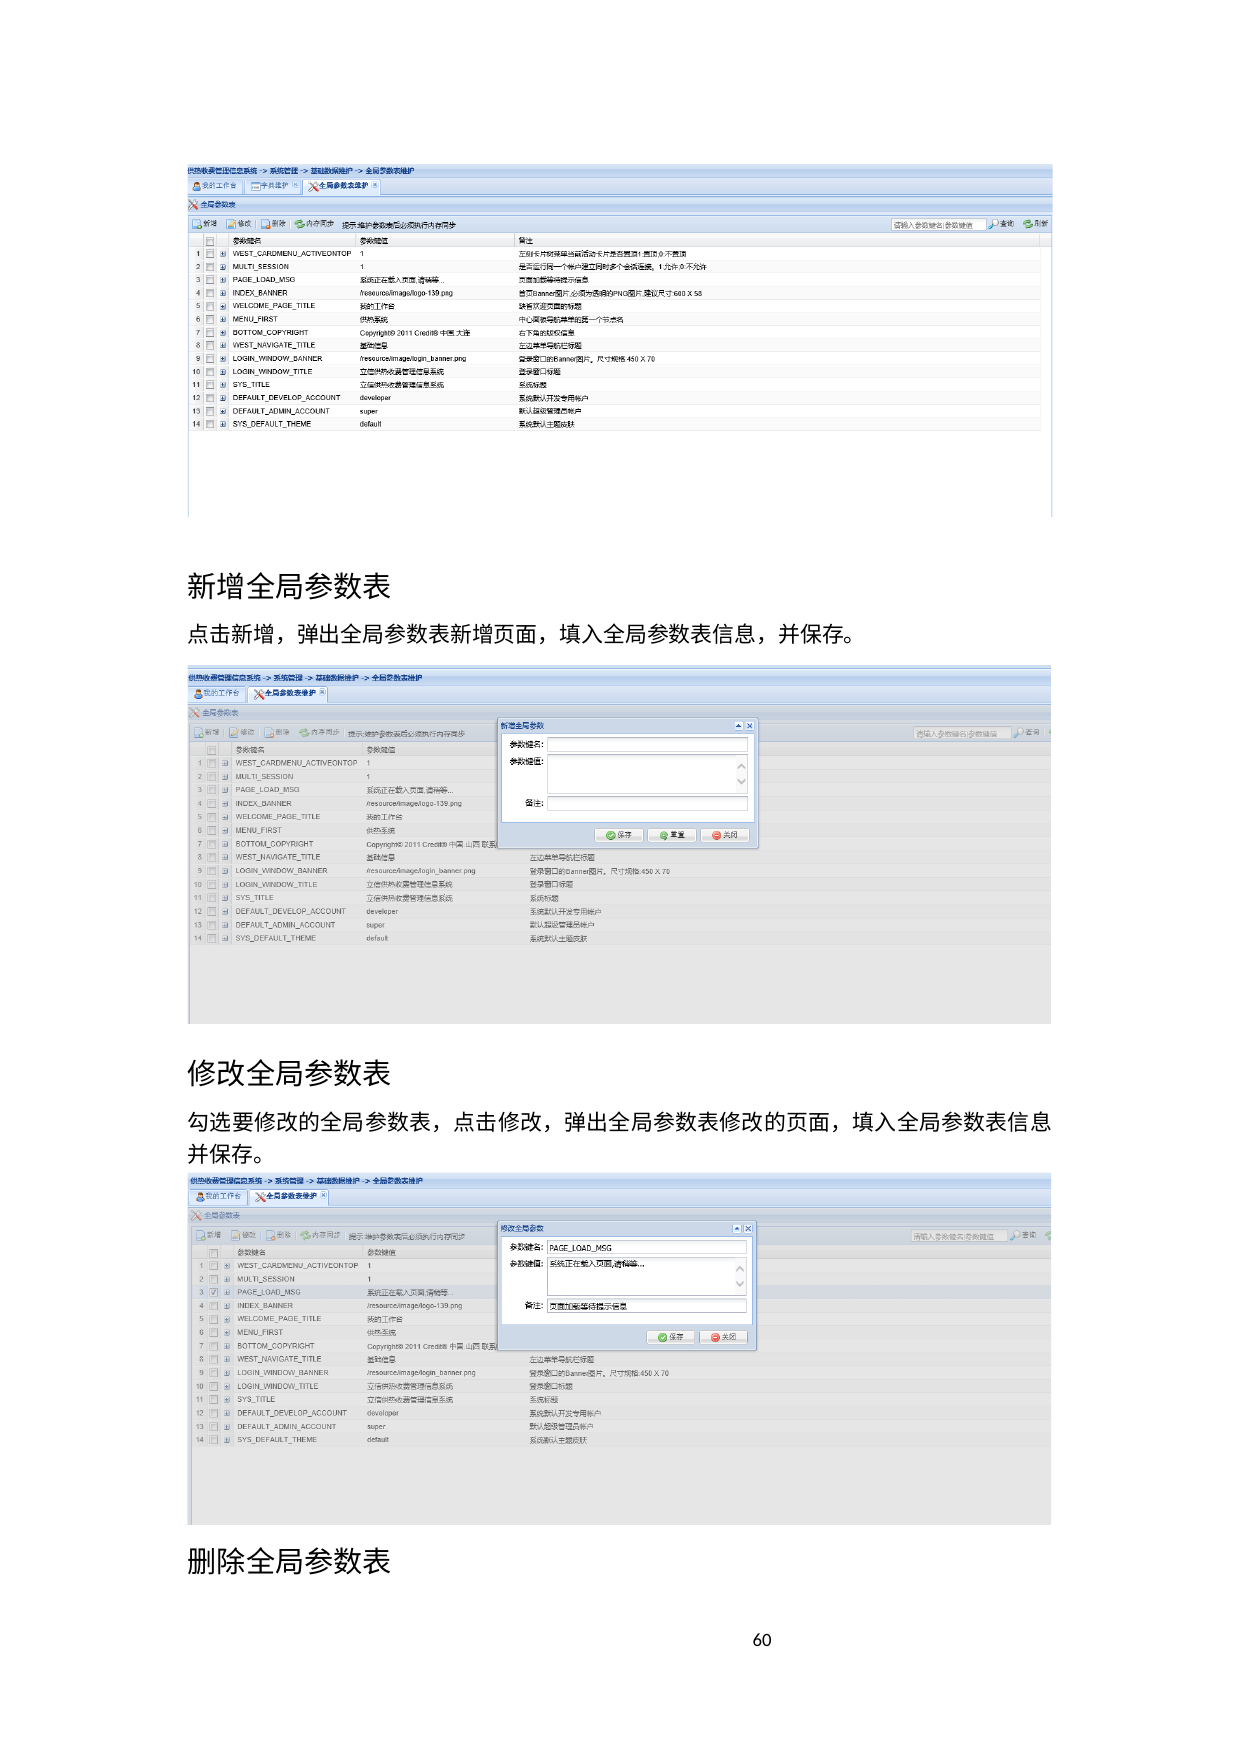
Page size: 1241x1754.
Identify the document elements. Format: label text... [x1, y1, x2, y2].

list 修改全局参数表 [187, 1039, 1053, 1104]
picture [187, 1172, 1052, 1525]
picture [187, 164, 1053, 517]
text 点击新增，弹出全局参数表新增页面，填入全局参数表信息，并保存。 [187, 617, 1053, 649]
text 勾选要修改的全局参数表，点击修改，弹出全局参数表修改的页面，填入全局参数表信息，并保存。 [187, 1104, 1053, 1169]
text 删除全局参数表 [187, 1527, 1053, 1592]
picture [187, 665, 1051, 1024]
list 新增全局参数表 [187, 552, 1053, 617]
